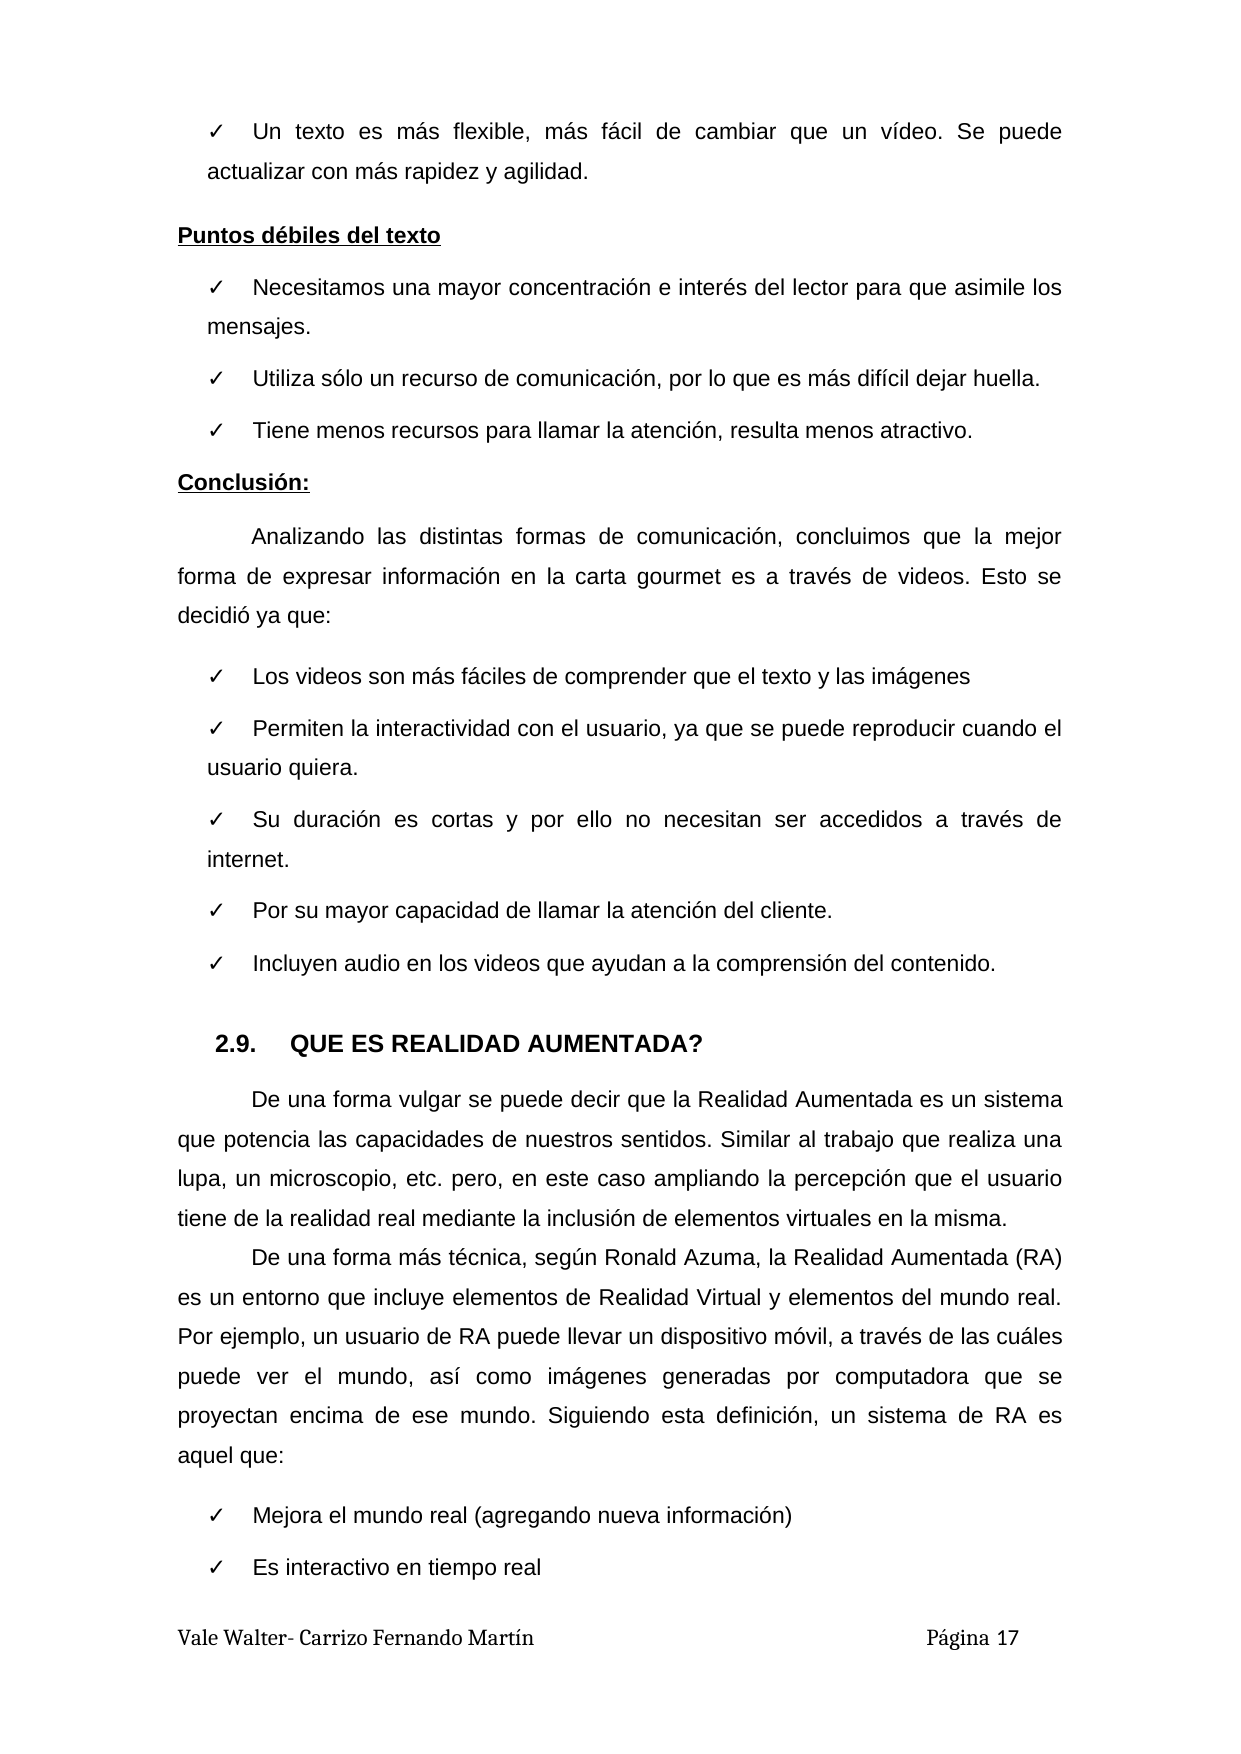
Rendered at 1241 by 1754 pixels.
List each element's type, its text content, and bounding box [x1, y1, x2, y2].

text Conclusión: [177, 469, 1063, 495]
list Necesitamos una mayor concentración e interés del lector para que asimile los mensajes. [207, 273, 1063, 339]
list Los videos son más fáciles de comprender que el texto y las imágenes [207, 663, 1063, 689]
list Incluyen audio en los videos que ayudan a la comprensión del contenido. [207, 949, 1063, 976]
list Mejora el mundo real (agregando nueva información) [207, 1502, 1063, 1528]
text De una forma vulgar se puede decir que la Realidad Aumentada es un sistema que potencia las capacidades de nuestros sentidos. Similar al trabajo que realiza una lupa, un microscopio, etc. pero, en este caso ampliando la percepción que el usuario tiene de la realidad real mediante la inclusión de elementos virtuales en la misma. [177, 1086, 1063, 1231]
text Analizando las distintas formas de comunicación, concluimos que la mejor forma de expresar información en la carta gourmet es a través de videos. Esto se decidió ya que: [177, 523, 1063, 629]
list Es interactivo en tiempo real [207, 1554, 1063, 1580]
list Permiten la interactividad con el usuario, ya que se puede reproducir cuando el usuario quiera. [207, 714, 1063, 780]
list Tiene menos recursos para llamar la atención, resulta menos atractivo. [207, 417, 1063, 443]
list Utiliza sólo un recurso de comunicación, por lo que es más difícil dejar huella. [207, 365, 1063, 391]
list Un texto es más flexible, más fácil de cambiar que un vídeo. Se puede actualizar con más rapidez y agilidad. [207, 118, 1063, 184]
list QUE ES REALIDAD AUMENTADA? [215, 1029, 1063, 1058]
text Puntos débiles del texto [177, 222, 1063, 248]
text De una forma más técnica, según Ronald Azuma, la Realidad Aumentada (RA) es un entorno que incluye elementos de Realidad Virtual y elementos del mundo real. Por ejemplo, un usuario de RA puede llevar un dispositivo móvil, a través de las cuáles puede ver el mundo, así como imágenes generadas por computadora que se proyectan encima de ese mundo. Siguiendo esta definición, un sistema de RA es aquel que: [177, 1244, 1063, 1468]
list Por su mayor capacidad de llamar la atención del cliente. [207, 897, 1063, 924]
list Su duración es cortas y por ello no necesitan ser accedidos a través de internet. [207, 806, 1063, 872]
